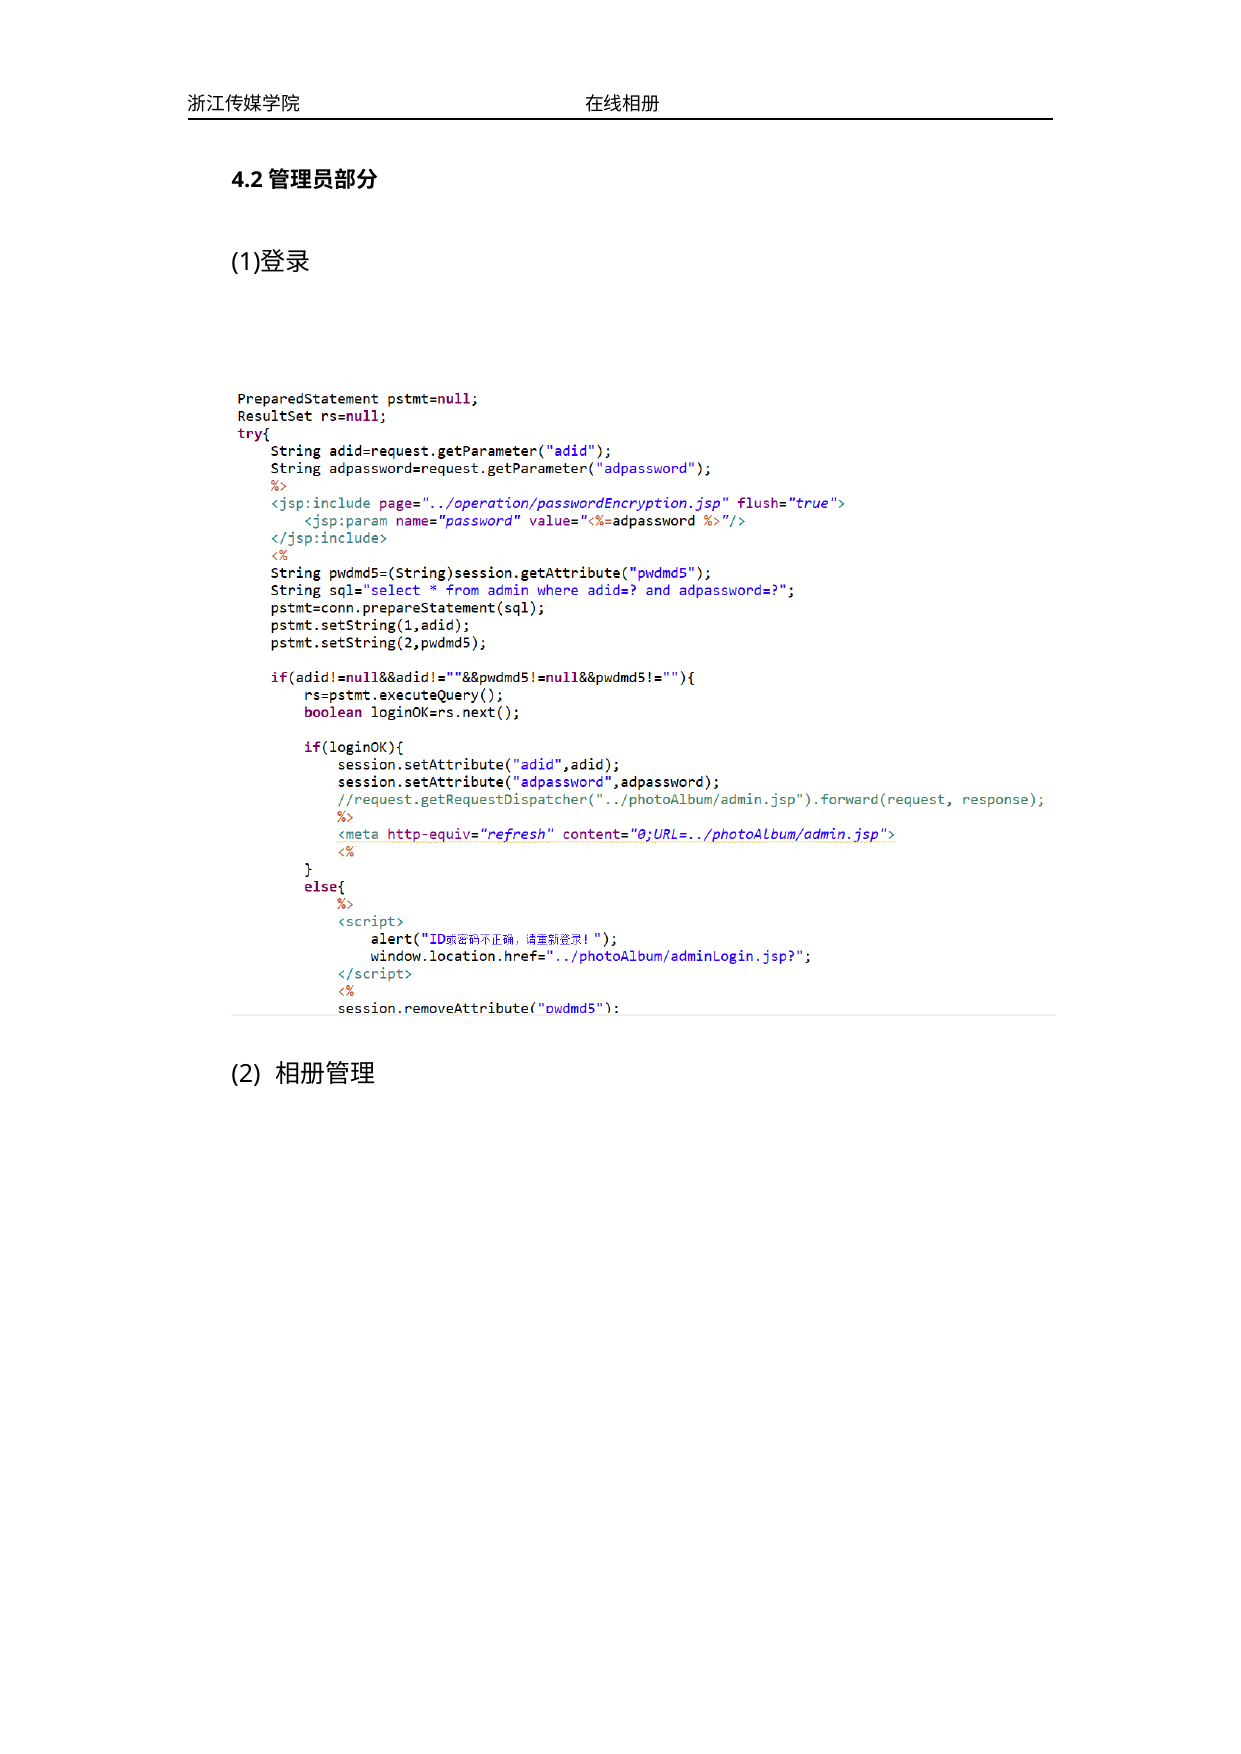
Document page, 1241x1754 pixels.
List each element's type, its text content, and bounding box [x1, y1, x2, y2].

picture [231, 389, 1057, 1016]
subtitle 4.2 管理员部分 [187, 162, 1053, 194]
list 相册管理 [187, 1039, 1053, 1104]
text (1)登录 [187, 227, 1053, 292]
